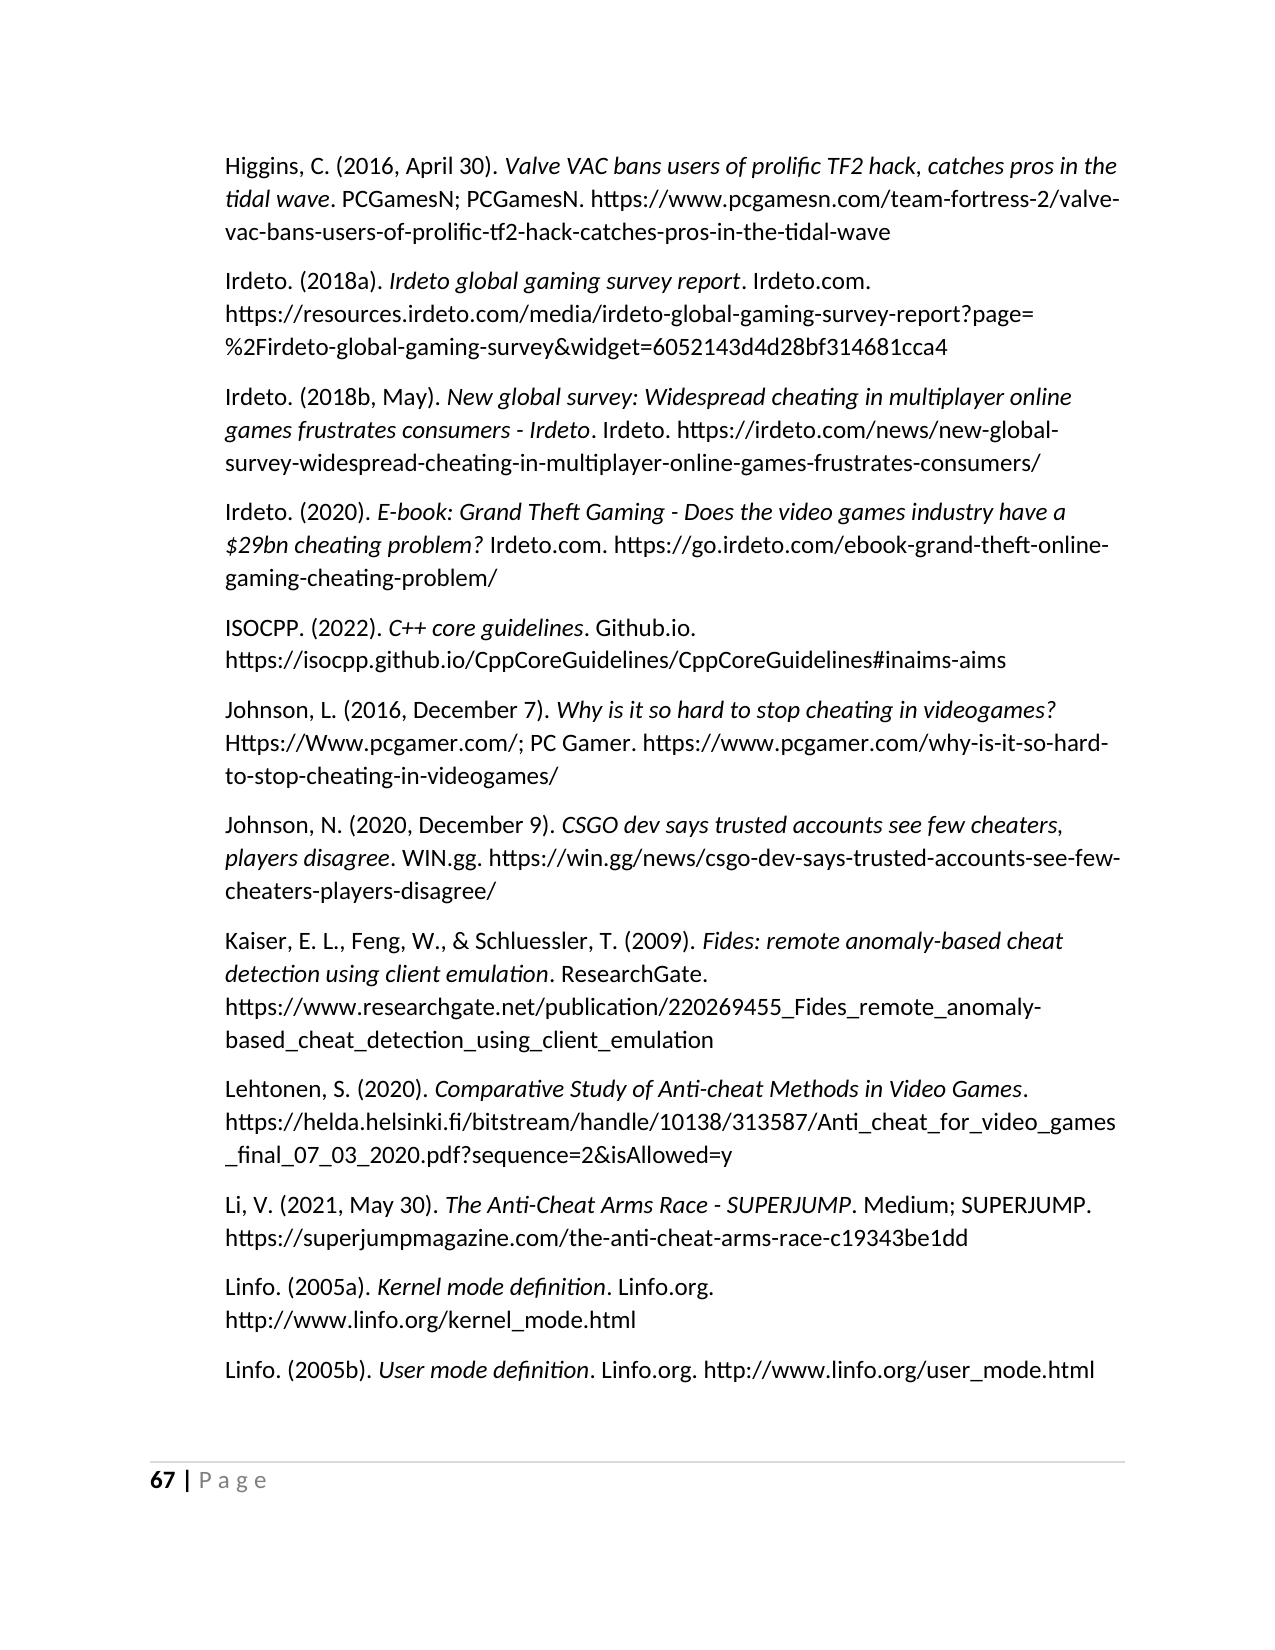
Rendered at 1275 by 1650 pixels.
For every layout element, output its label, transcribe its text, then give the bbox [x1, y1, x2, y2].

text ISOCPP. (2022). C++ core guidelines. Github.io. https://isocpp.github.io/CppCoreGuidelines/CppCoreGuidelines#inaims-aims [225, 612, 1125, 675]
text Johnson, L. (2016, December 7). Why is it so hard to stop cheating in videogames? Https://Www.pcgamer.com/; PC Gamer. https://www.pcgamer.com/why-is-it-so-hard-to-stop-cheating-in-videogames/ [225, 694, 1125, 791]
text Higgins, C. (2016, April 30). Valve VAC bans users of prolific TF2 hack, catches pros in the tidal wave. PCGamesN; PCGamesN. https://www.pcgamesn.com/team-fortress-2/valve-vac-bans-users-of-prolific-tf2-hack-catches-pros-in-the-tidal-wave [225, 150, 1125, 246]
text Johnson, N. (2020, December 9). CSGO dev says trusted accounts see few cheaters, players disagree. WIN.gg. https://win.gg/news/csgo-dev-says-trusted-accounts-see-few-cheaters-players-disagree/ [225, 809, 1125, 906]
text Irdeto. (2018a). Irdeto global gaming survey report. Irdeto.com. https://resources.irdeto.com/media/irdeto-global-gaming-survey-report?page=%2Firdeto-global-gaming-survey&widget=6052143d4d28bf314681cca4 [225, 265, 1125, 362]
text Irdeto. (2020). E-book: Grand Theft Gaming - Does the video games industry have a $29bn cheating problem? Irdeto.com. https://go.irdeto.com/ebook-grand-theft-online-gaming-cheating-problem/ [225, 496, 1125, 593]
text Linfo. (2005a). Kernel mode definition. Linfo.org. http://www.linfo.org/kernel_mode.html [225, 1271, 1125, 1335]
text Irdeto. (2018b, May). New global survey: Widespread cheating in multiplayer online games frustrates consumers - Irdeto. Irdeto. https://irdeto.com/news/new-global-survey-widespread-cheating-in-multiplayer-online-games-frustrates-consumers/ [225, 381, 1125, 477]
text Li, V. (2021, May 30). The Anti-Cheat Arms Race - SUPERJUMP. Medium; SUPERJUMP. https://superjumpmagazine.com/the-anti-cheat-arms-race-c19343be1dd [225, 1189, 1125, 1252]
text Kaiser, E. L., Feng, W., & Schluessler, T. (2009). Fides: remote anomaly-based cheat detection using client emulation. ResearchGate. https://www.researchgate.net/publication/220269455_Fides_remote_anomaly-based_cheat_detection_using_client_emulation [225, 925, 1125, 1054]
text Linfo. (2005b). User mode definition. Linfo.org. http://www.linfo.org/user_mode.html [225, 1354, 1125, 1384]
text Lehtonen, S. (2020). Comparative Study of Anti-cheat Methods in Video Games. https://helda.helsinki.fi/bitstream/handle/10138/313587/Anti_cheat_for_video_games_final_07_03_2020.pdf?sequence=2&isAllowed=y [225, 1073, 1125, 1170]
